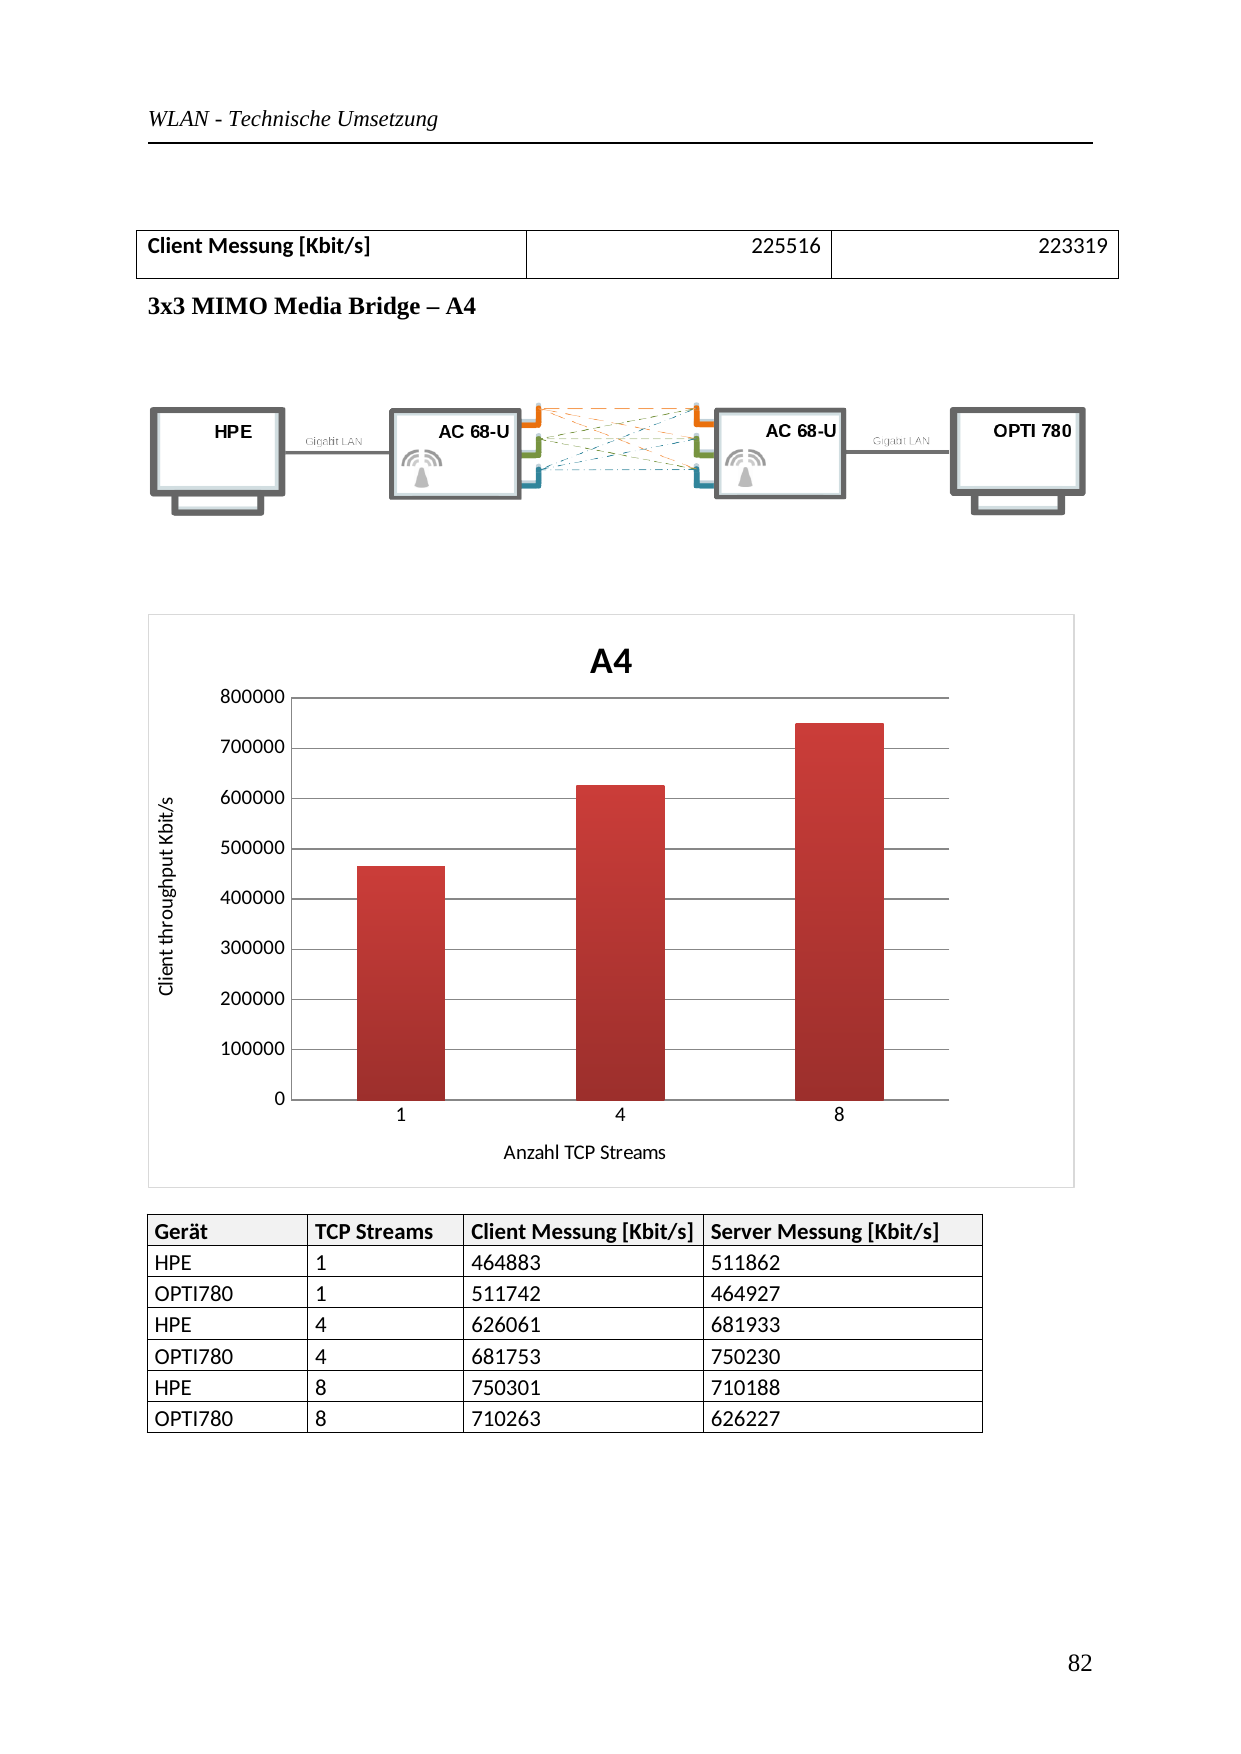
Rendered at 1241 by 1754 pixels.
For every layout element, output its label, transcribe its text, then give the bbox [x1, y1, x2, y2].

table_header TCP Streams [308, 1215, 463, 1245]
table_cell HPE [148, 1308, 307, 1338]
table_header Client Messung [Kbit/s] [464, 1215, 703, 1245]
table_cell OPTI780 [148, 1340, 307, 1370]
table_cell 750301 [464, 1371, 703, 1401]
table_cell 4 [308, 1340, 463, 1370]
table_cell 681753 [464, 1340, 703, 1370]
table_header Server Messung [Kbit/s] [704, 1215, 982, 1245]
table_cell HPE [148, 1371, 307, 1401]
table_cell OPTI780 [148, 1402, 307, 1432]
table_cell 464927 [704, 1277, 982, 1307]
table_cell 8 [308, 1371, 463, 1401]
table_cell 511862 [704, 1246, 982, 1276]
table_cell OPTI780 [148, 1277, 307, 1307]
table_cell 223319 [832, 231, 1118, 277]
table_cell 511742 [464, 1277, 703, 1307]
table_cell HPE [148, 1246, 307, 1276]
table_cell 710263 [464, 1402, 703, 1432]
subtitle 3x3 MIMO Media Bridge – A4 [148, 291, 1093, 320]
table_cell Client Messung [Kbit/s] [137, 231, 526, 277]
table_cell 1 [308, 1277, 463, 1307]
table_header Gerät [148, 1215, 307, 1245]
table_cell 626227 [704, 1402, 982, 1432]
table_cell 750230 [704, 1340, 982, 1370]
table_cell 8 [308, 1402, 463, 1432]
table_cell 626061 [464, 1308, 703, 1338]
table_cell 681933 [704, 1308, 982, 1338]
table_cell 710188 [704, 1371, 982, 1401]
table_cell 1 [308, 1246, 463, 1276]
table_cell 225516 [527, 231, 831, 277]
table_cell 464883 [464, 1246, 703, 1276]
table_cell 4 [308, 1308, 463, 1338]
